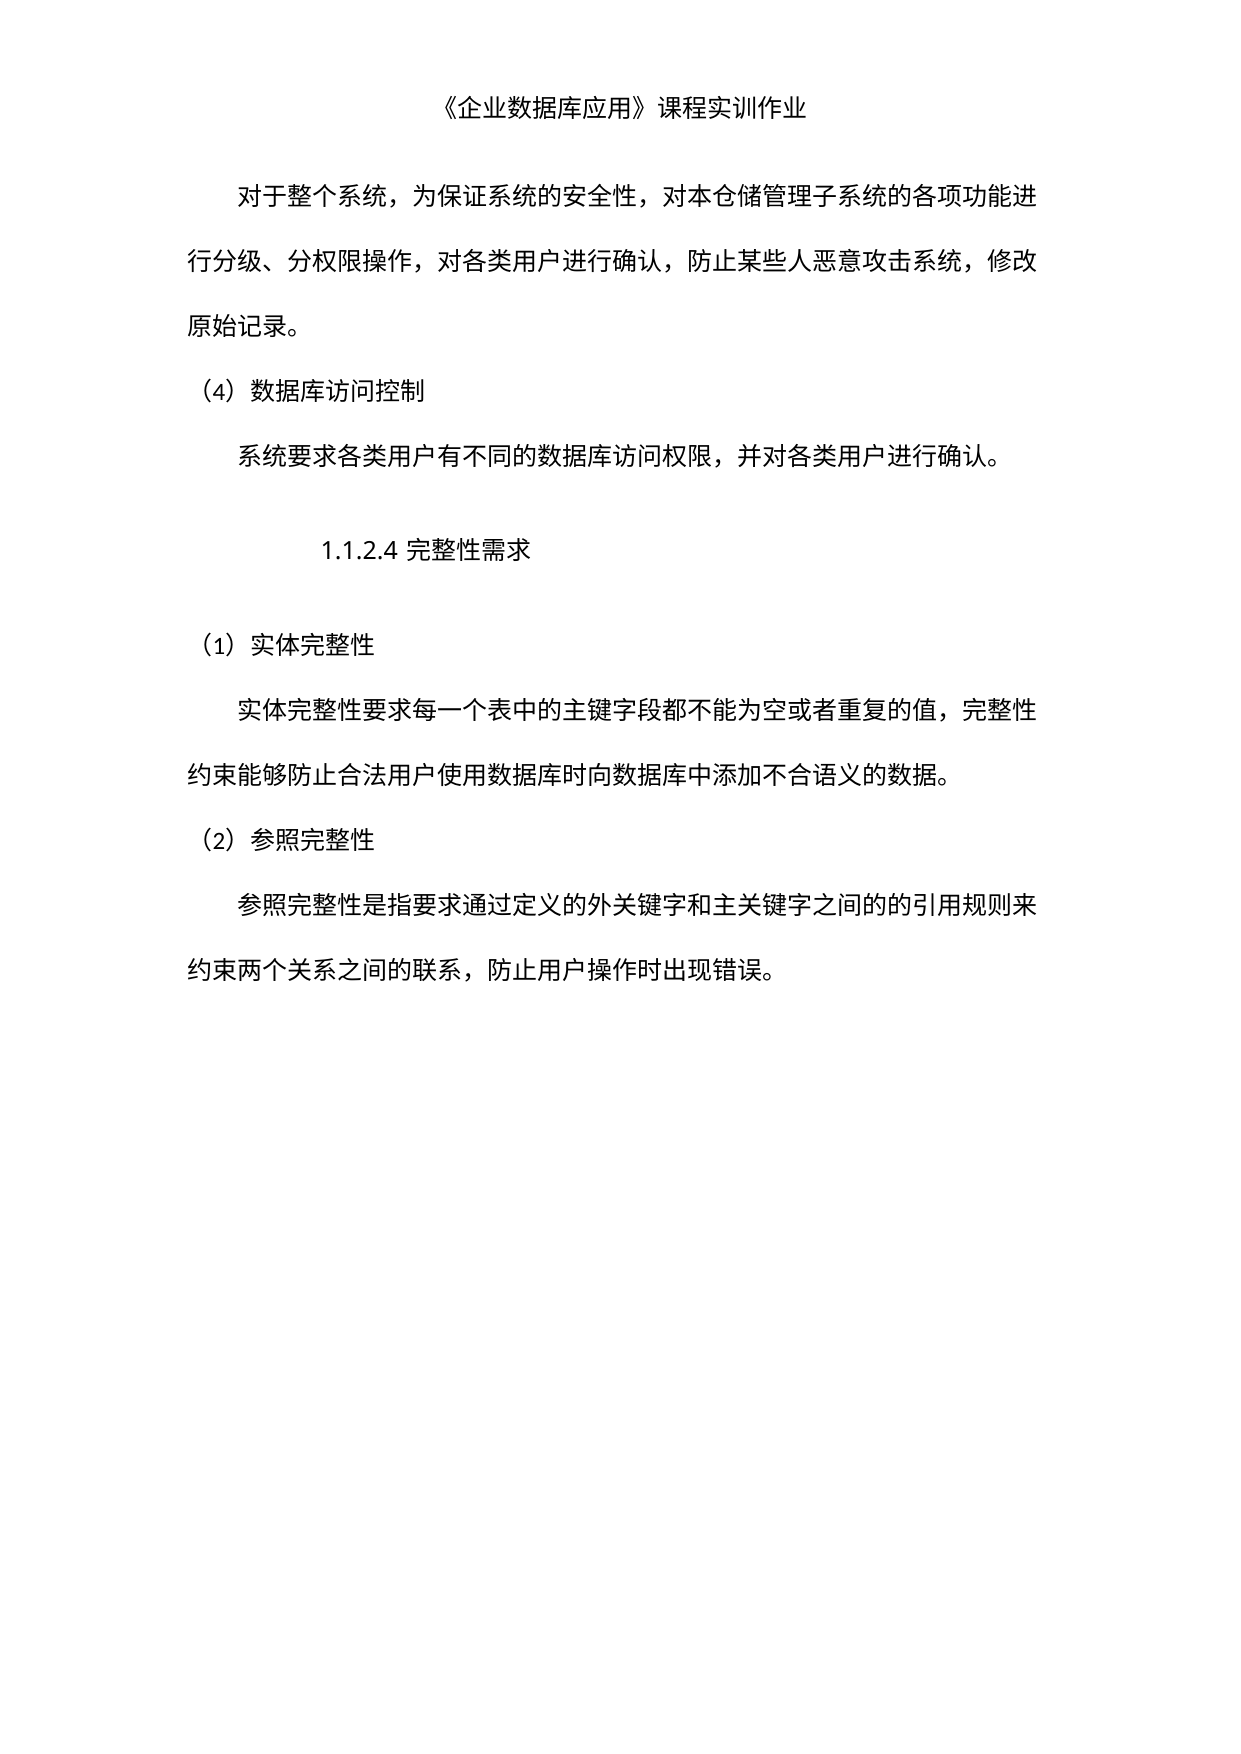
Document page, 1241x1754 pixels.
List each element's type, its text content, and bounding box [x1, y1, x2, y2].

text （1）实体完整性 [187, 611, 1053, 676]
text 实体完整性要求每一个表中的主键字段都不能为空或者重复的值，完整性约束能够防止合法用户使用数据库时向数据库中添加不合语义的数据。 [187, 676, 1053, 806]
text 系统要求各类用户有不同的数据库访问权限，并对各类用户进行确认。 [187, 422, 1053, 487]
text （2）参照完整性 [187, 806, 1053, 871]
text 对于整个系统，为保证系统的安全性，对本仓储管理子系统的各项功能进行分级、分权限操作，对各类用户进行确认，防止某些人恶意攻击系统，修改原始记录。 [187, 162, 1053, 357]
text 参照完整性是指要求通过定义的外关键字和主关键字之间的的引用规则来约束两个关系之间的联系，防止用户操作时出现错误。 [187, 871, 1053, 1001]
text （4）数据库访问控制 [187, 357, 1053, 422]
subtitle 完整性需求 [320, 516, 1053, 581]
